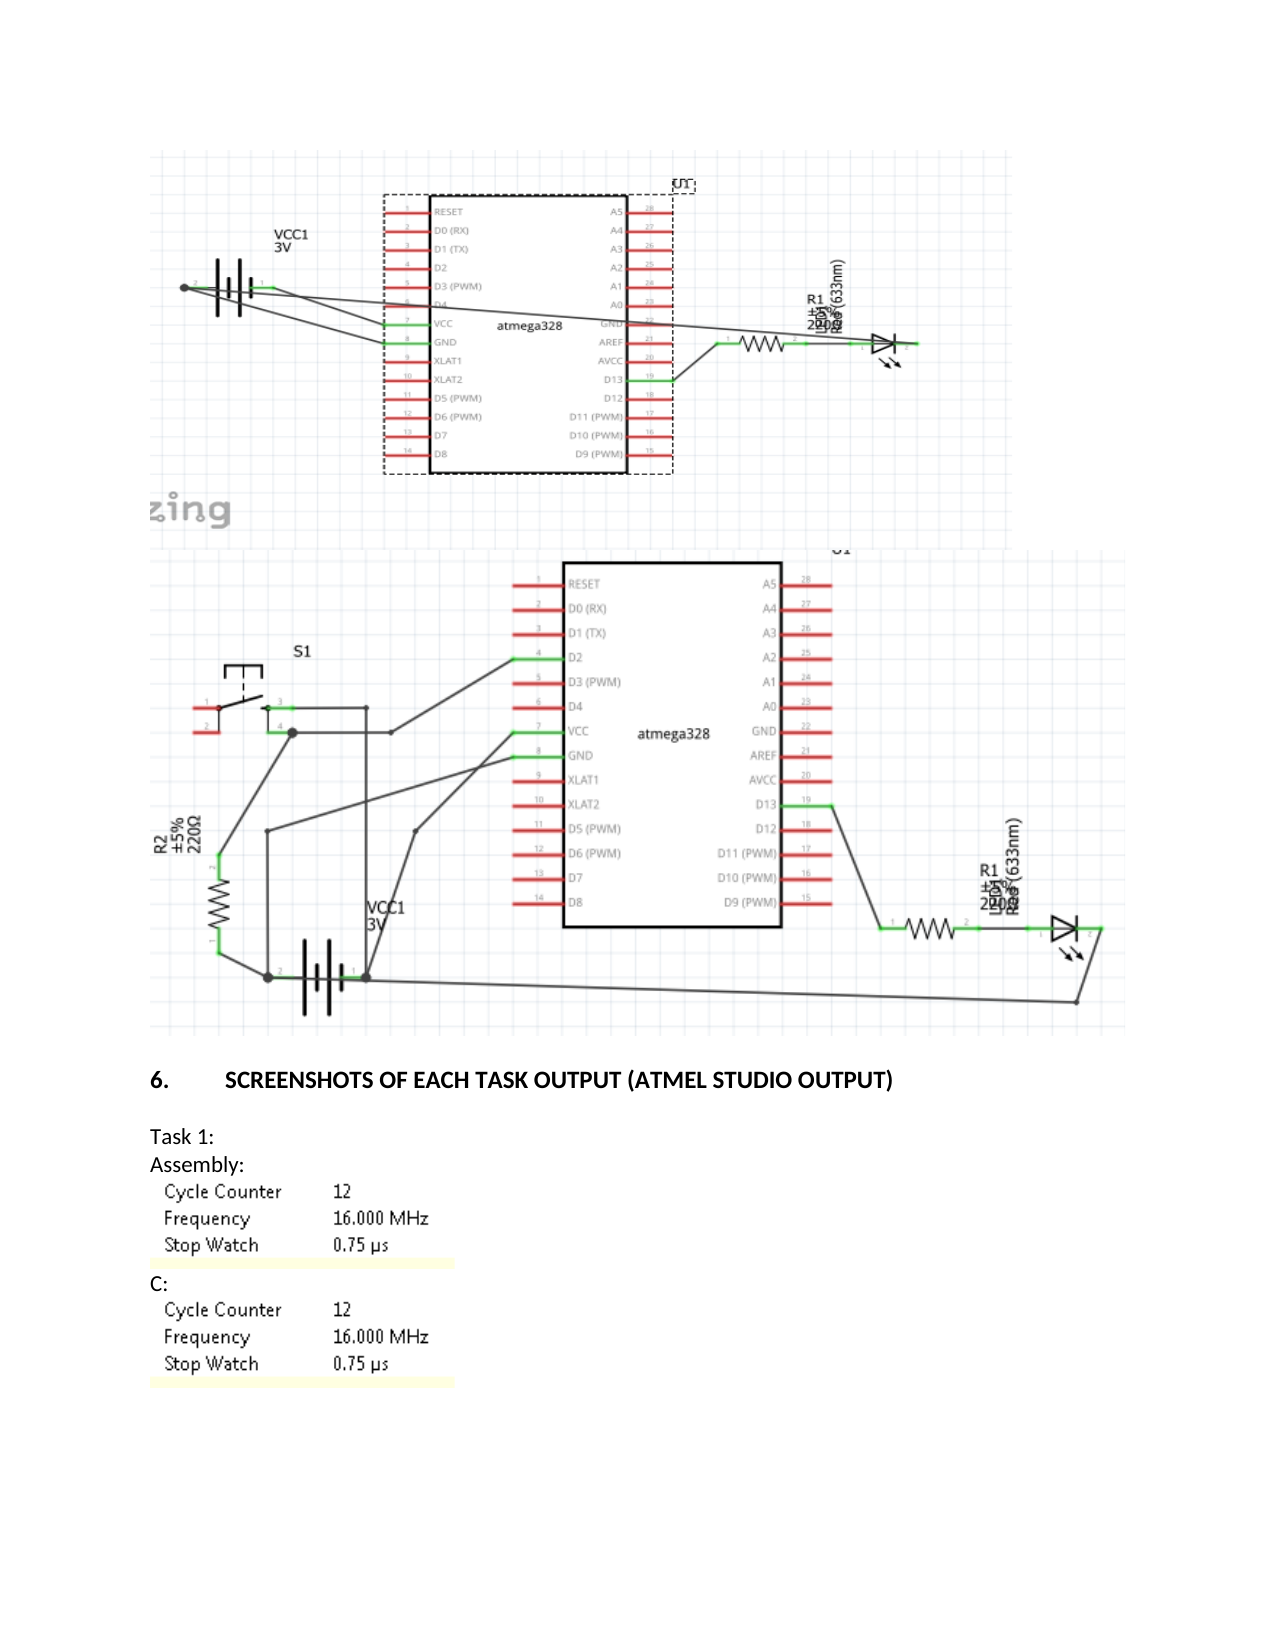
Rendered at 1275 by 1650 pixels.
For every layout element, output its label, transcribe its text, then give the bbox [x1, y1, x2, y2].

picture [150, 1297, 455, 1388]
list SCREENSHOTS OF EACH TASK OUTPUT (ATMEL STUDIO OUTPUT) [150, 1064, 1125, 1094]
picture [150, 1178, 455, 1269]
text Assembly: [150, 1150, 1125, 1178]
picture [150, 150, 1125, 1036]
text C: [150, 1269, 1125, 1297]
text Task 1: [150, 1122, 1125, 1150]
